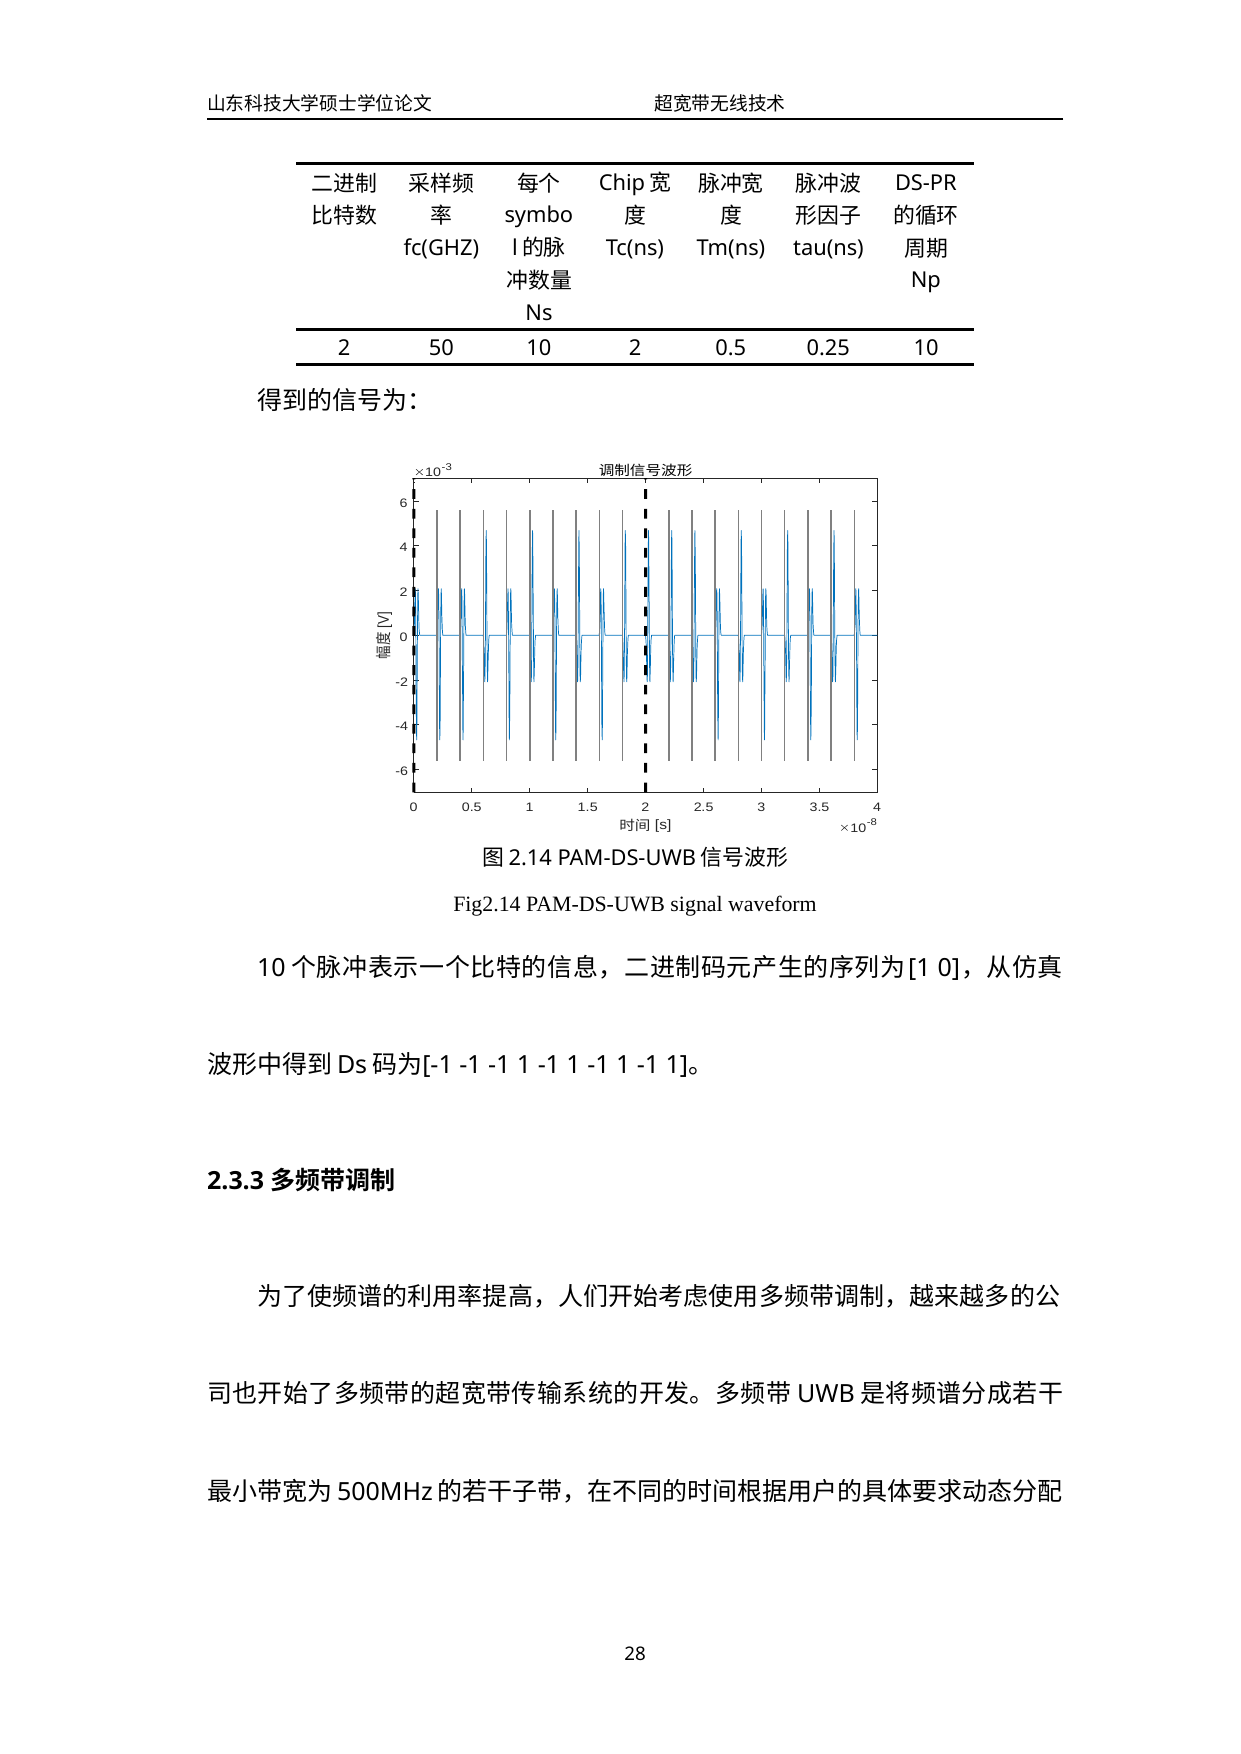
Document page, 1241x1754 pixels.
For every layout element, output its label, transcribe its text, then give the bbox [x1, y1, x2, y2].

table_cell 0.25 [779, 331, 878, 363]
table_header Chip宽度Tc(ns) [587, 165, 683, 328]
table_header 脉冲宽度Tm(ns) [683, 165, 779, 328]
table_header DS-PR的循环周期Np [878, 165, 974, 328]
table_cell 50 [392, 331, 491, 363]
text Fig2.14 PAM-DS-UWB signal waveform [207, 888, 1063, 920]
text 图2.14 PAM-DS-UWB信号波形 [207, 839, 1063, 872]
table_header 脉冲波形因子tau(ns) [779, 165, 878, 328]
table_cell 10 [878, 331, 974, 363]
text 10个脉冲表示一个比特的信息，二进制码元产生的序列为[1 0]，从仿真波形中得到Ds码为[-1 -1 -1 1 -1 1 -1 1 -1 1]。 [207, 933, 1063, 1095]
table_cell 2 [587, 331, 683, 363]
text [207, 1262, 1063, 1522]
subtitle 2.3.3 多频带调制 [207, 1146, 1063, 1211]
table_cell 0.5 [683, 331, 779, 363]
table_header 每个symbol的脉冲数量Ns [491, 165, 587, 328]
table_header 二进制比特数 [296, 165, 392, 328]
table_cell 2 [296, 331, 392, 363]
table_cell 10 [491, 331, 587, 363]
text 得到的信号为： [207, 366, 1063, 431]
table_header 采样频率fc(GHZ) [392, 165, 491, 328]
